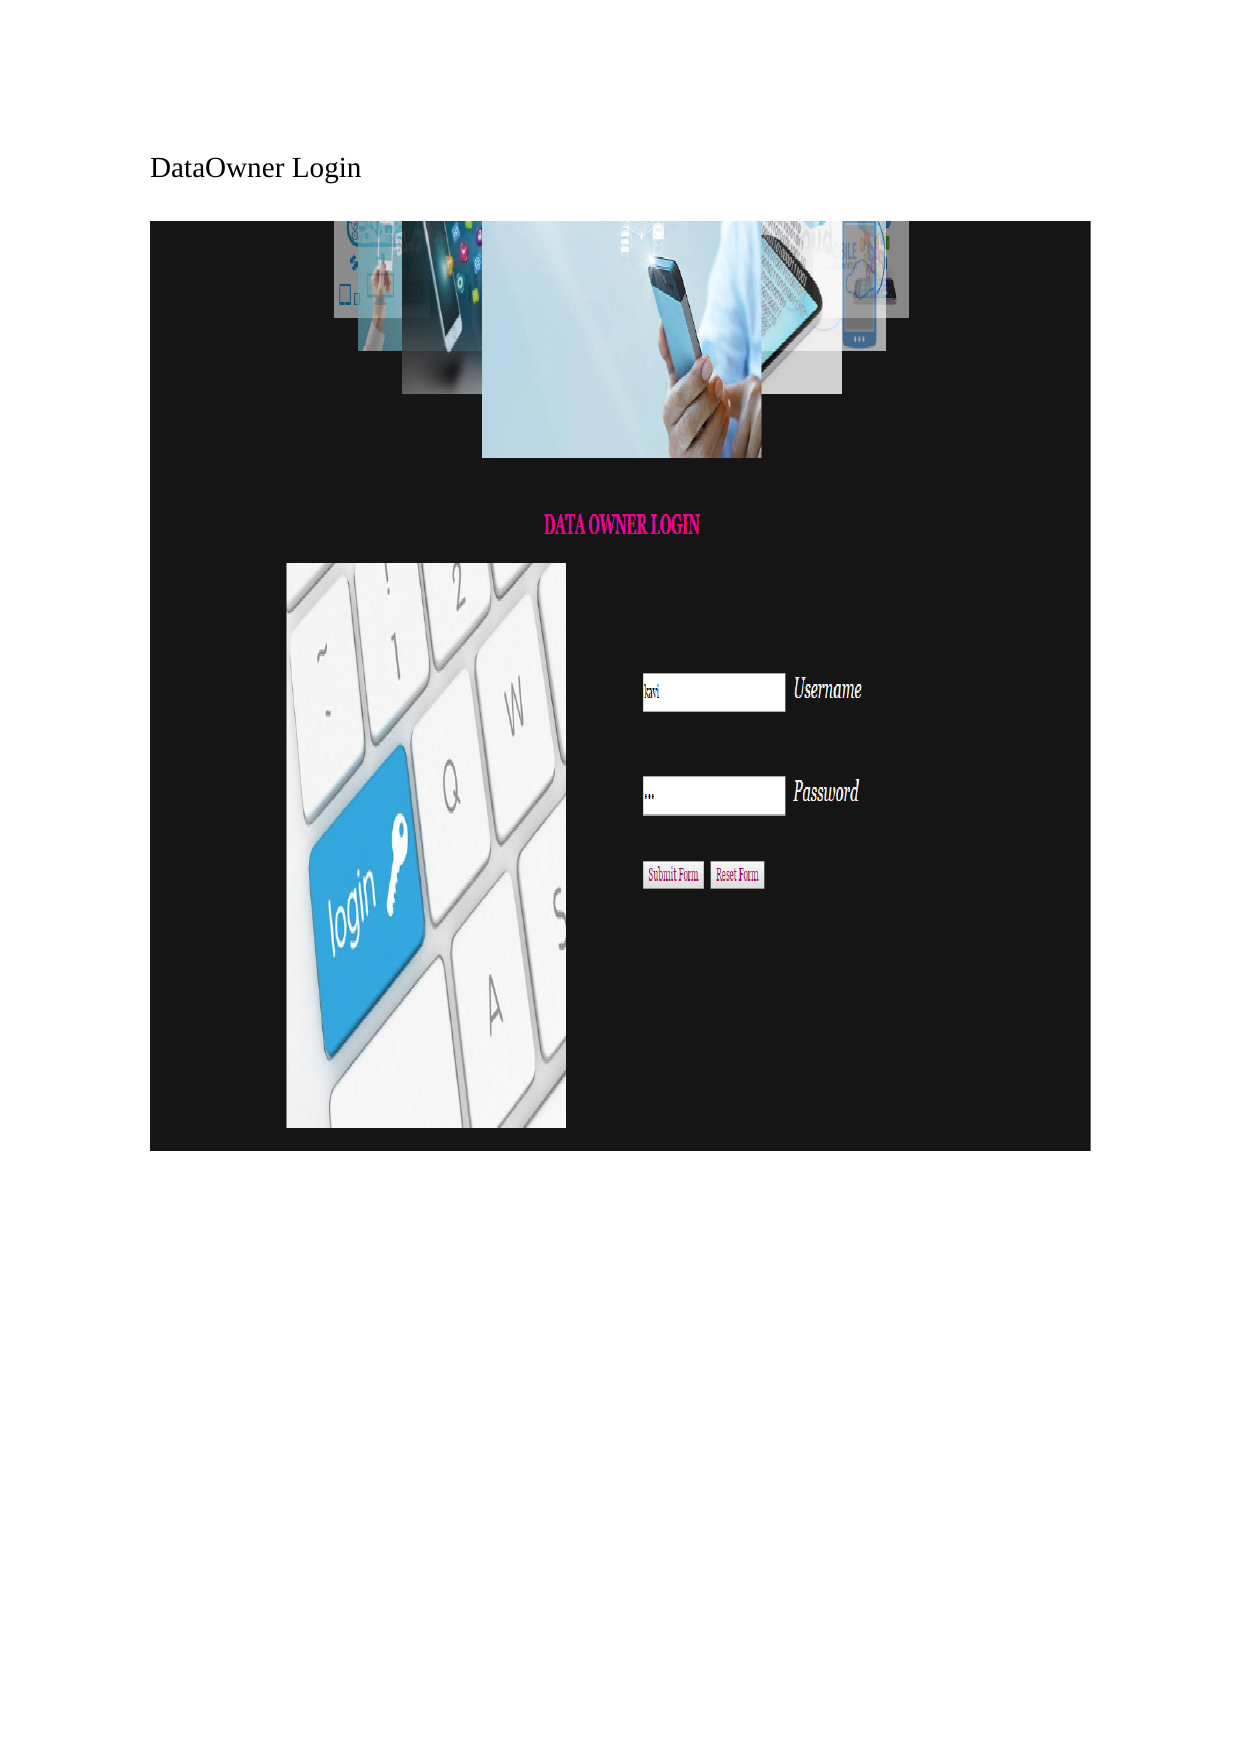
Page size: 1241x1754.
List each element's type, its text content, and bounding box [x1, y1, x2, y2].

text DataOwner Login [150, 150, 1090, 183]
picture [150, 221, 1091, 1151]
